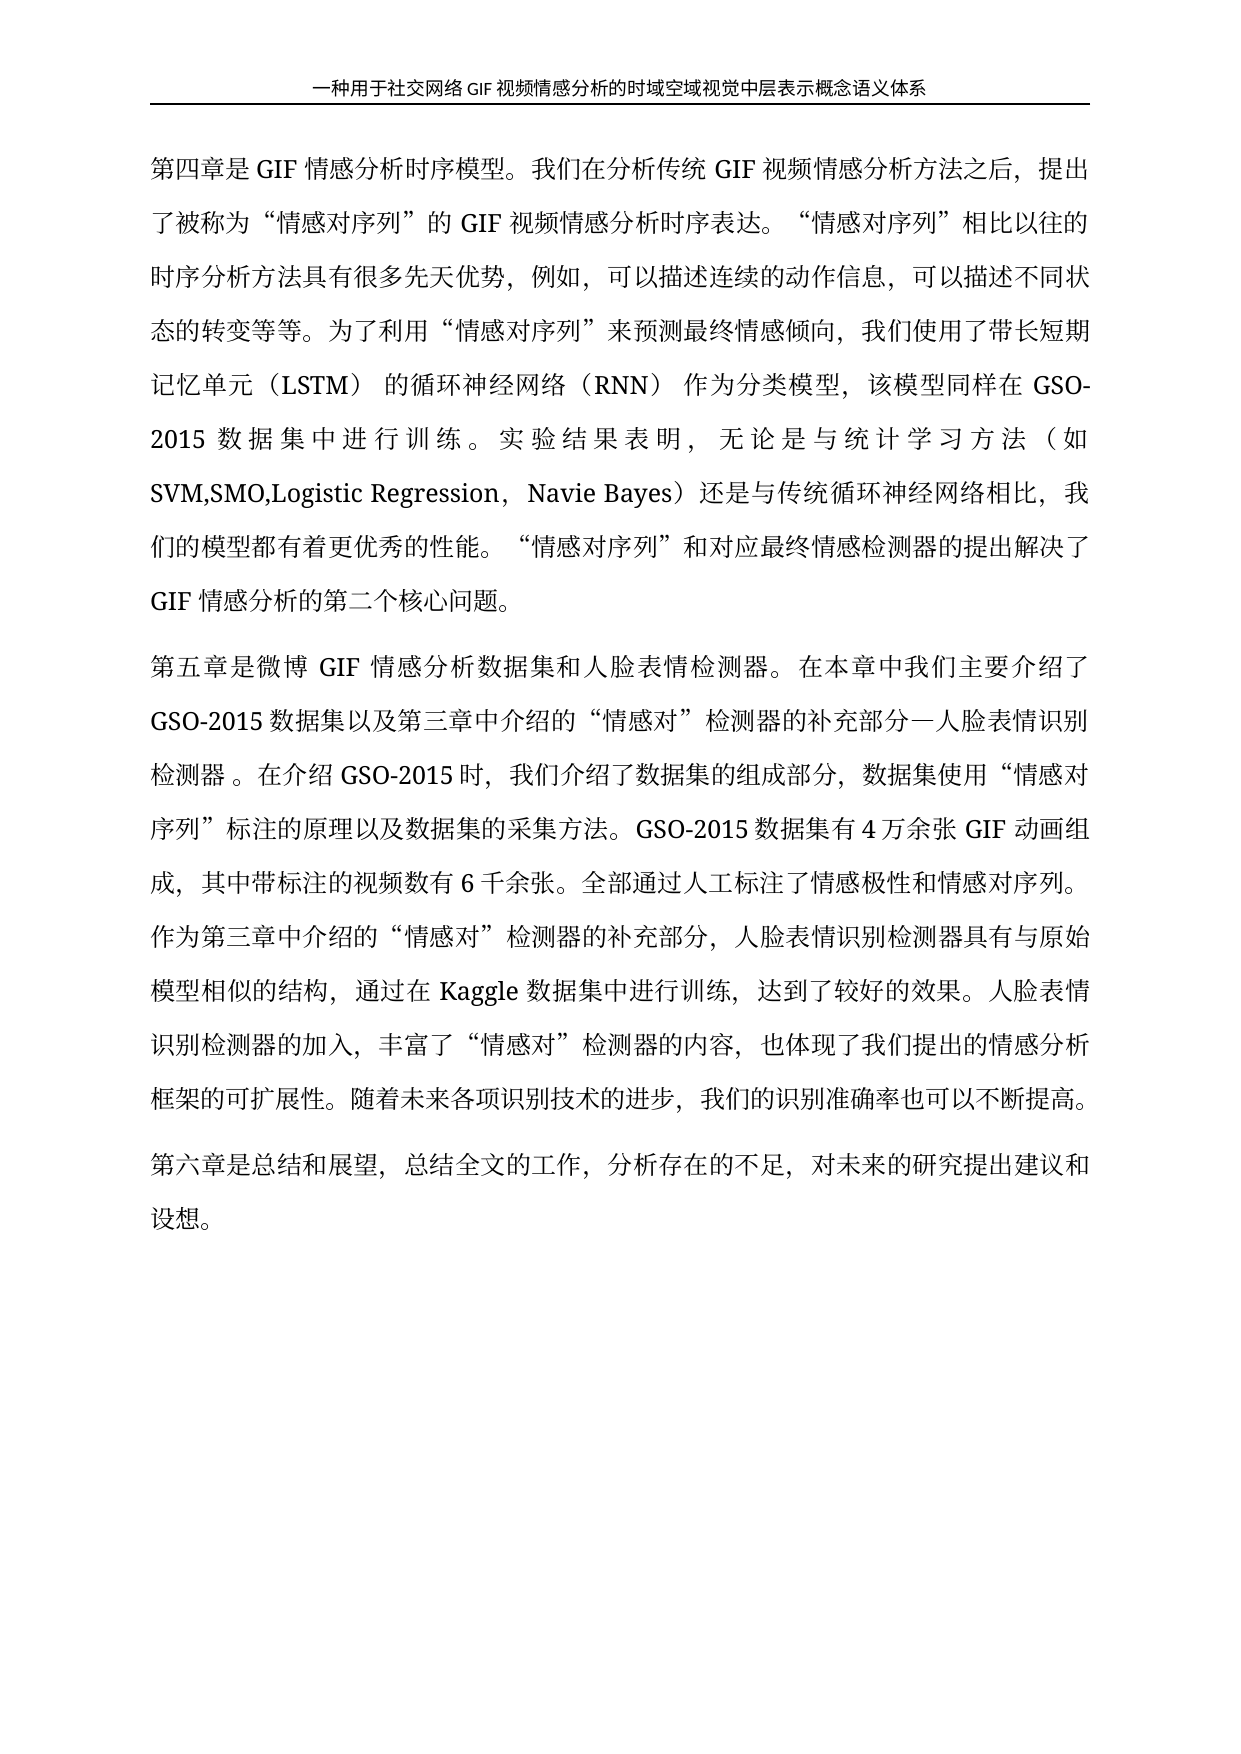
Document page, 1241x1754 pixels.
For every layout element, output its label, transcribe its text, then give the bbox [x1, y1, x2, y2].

text 第四章是GIF 情感分析时序模型。我们在分析传统 GIF 视频情感分析方法之后，提出了被称为“情感对序列”的 GIF 视频情感分析时序表达。“情感对序列”相比以往的时序分析方法具有很多先天优势，例如，可以描述连续的动作信息，可以描述不同状态的转变等等。为了利用“情感对序列”来预测最终情感倾向，我们使用了带长短期记忆单元（LSTM） 的循环神经网络（RNN） 作为分类模型，该模型同样在 GSO-2015数据集中进行训练。实验结果表明，无论是与统计学习方法（如 SVM,SMO,Logistic Regression，Navie Bayes）还是与传统循环神经网络相比，我们的模型都有着更优秀的性能。“情感对序列”和对应最终情感检测器的提出解决了 GIF 情感分析的第二个核心问题。 [150, 150, 1090, 617]
text 第五章是微博 GIF 情感分析数据集和人脸表情检测器。在本章中我们主要介绍了 GSO-2015数据集以及第三章中介绍的“情感对”检测器的补充部分—人脸表情识别检测器 。在介绍 GSO-2015时，我们介绍了数据集的组成部分，数据集使用“情感对序列”标注的原理以及数据集的采集方法。GSO-2015数据集有4万余张 GIF 动画组成，其中带标注的视频数有6千余张。全部通过人工标注了情感极性和情感对序列。作为第三章中介绍的“情感对”检测器的补充部分，人脸表情识别检测器具有与原始模型相似的结构，通过在 Kaggle 数据集中进行训练，达到了较好的效果。人脸表情识别检测器的加入，丰富了“情感对”检测器的内容，也体现了我们提出的情感分析框架的可扩展性。随着未来各项识别技术的进步，我们的识别准确率也可以不断提高。 [150, 648, 1090, 1115]
text 第六章是总结和展望，总结全文的工作，分析存在的不足，对未来的研究提出建议和设想。 [150, 1146, 1090, 1236]
